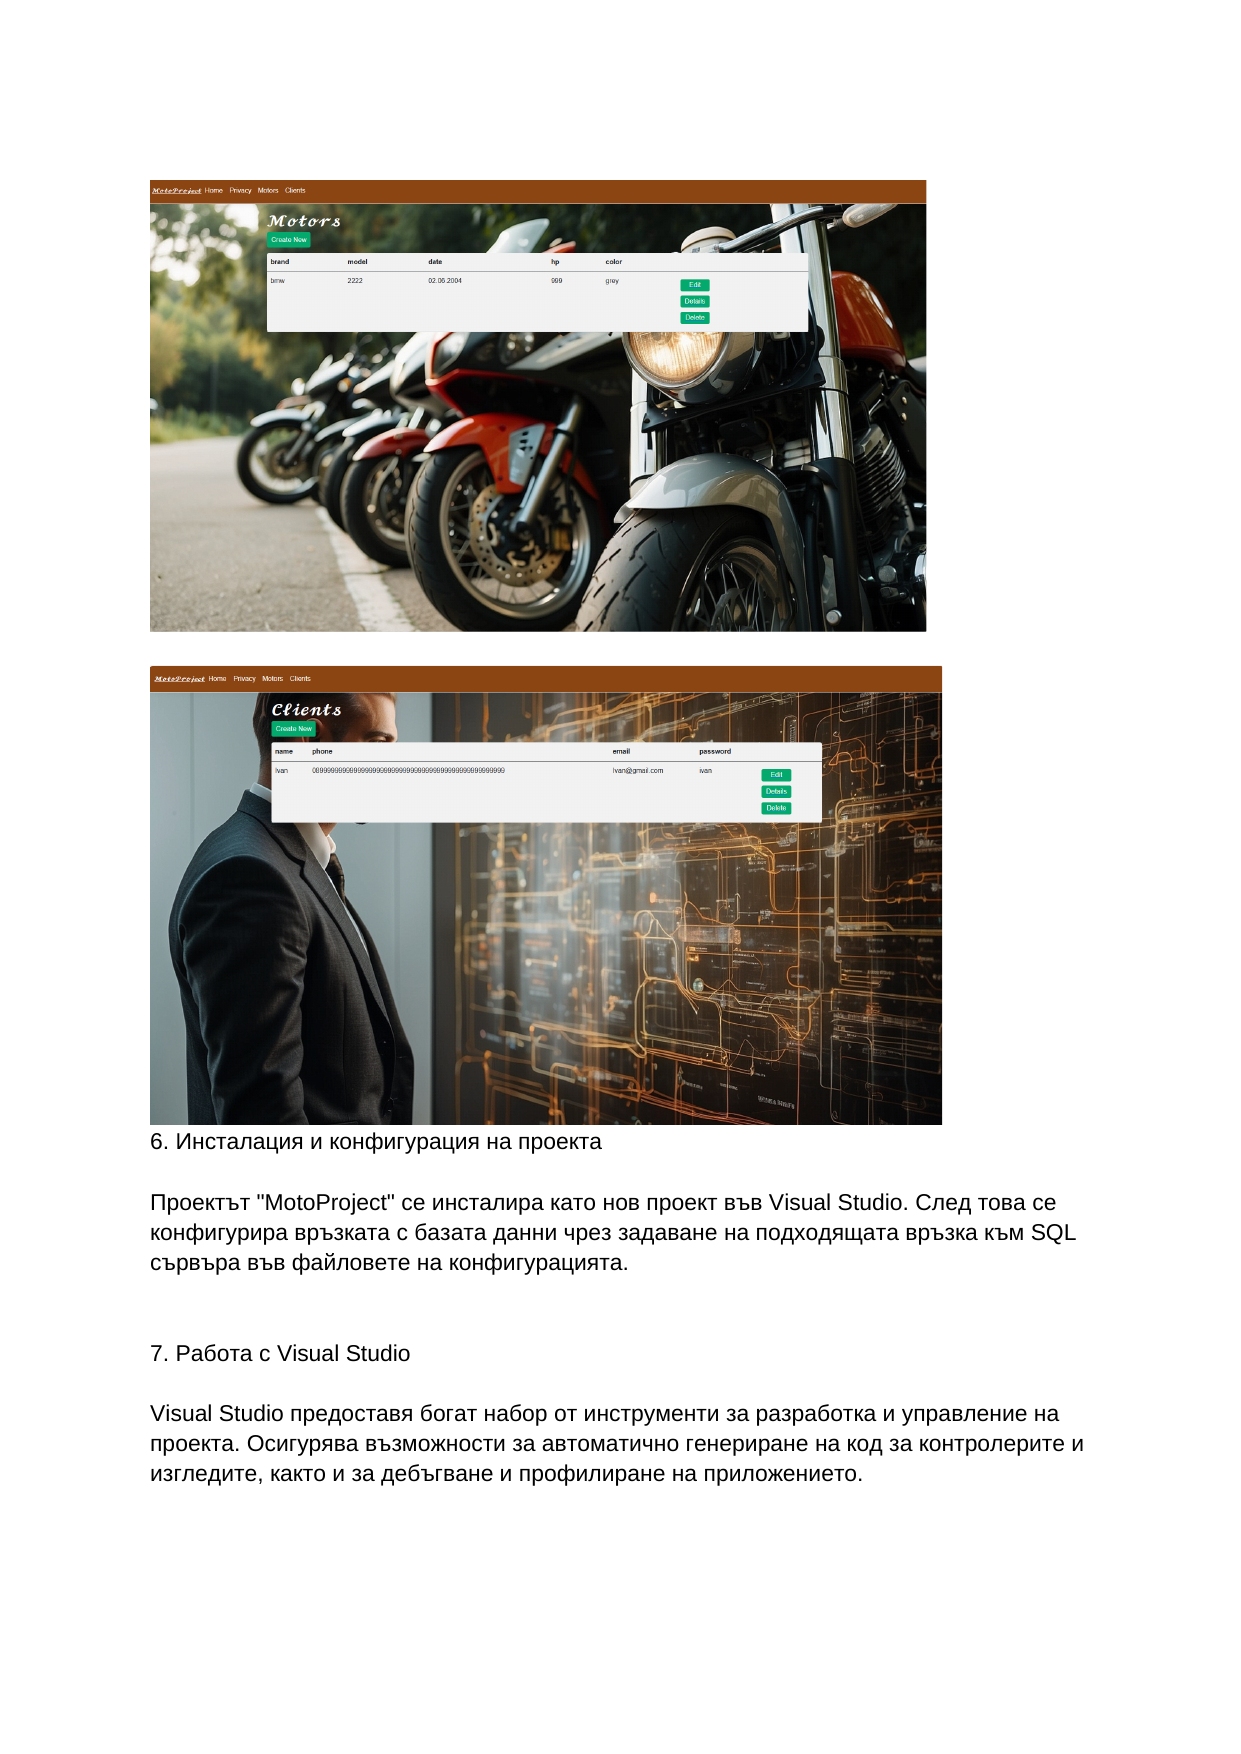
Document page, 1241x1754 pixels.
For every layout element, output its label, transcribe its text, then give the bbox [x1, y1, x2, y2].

text Проектът "MotoProject" се инсталира като нов проект във Visual Studio. След това се конфигурира връзката с базата данни чрез задаване на подходящата връзка към SQL сървъра във файловете на конфигурацията. [150, 1188, 1090, 1275]
text Visual Studio предоставя богат набор от инструменти за разработка и управление на проекта. Осигурява възможности за автоматично генериране на код за контролерите и изгледите, както и за дебъгване и профилиране на приложението. [150, 1400, 1090, 1487]
text 7. Работа с Visual Studio [150, 1339, 1090, 1366]
picture [150, 665, 943, 1125]
text 6. Инсталация и конфигурация на проекта [150, 1128, 1090, 1154]
picture [150, 180, 927, 632]
